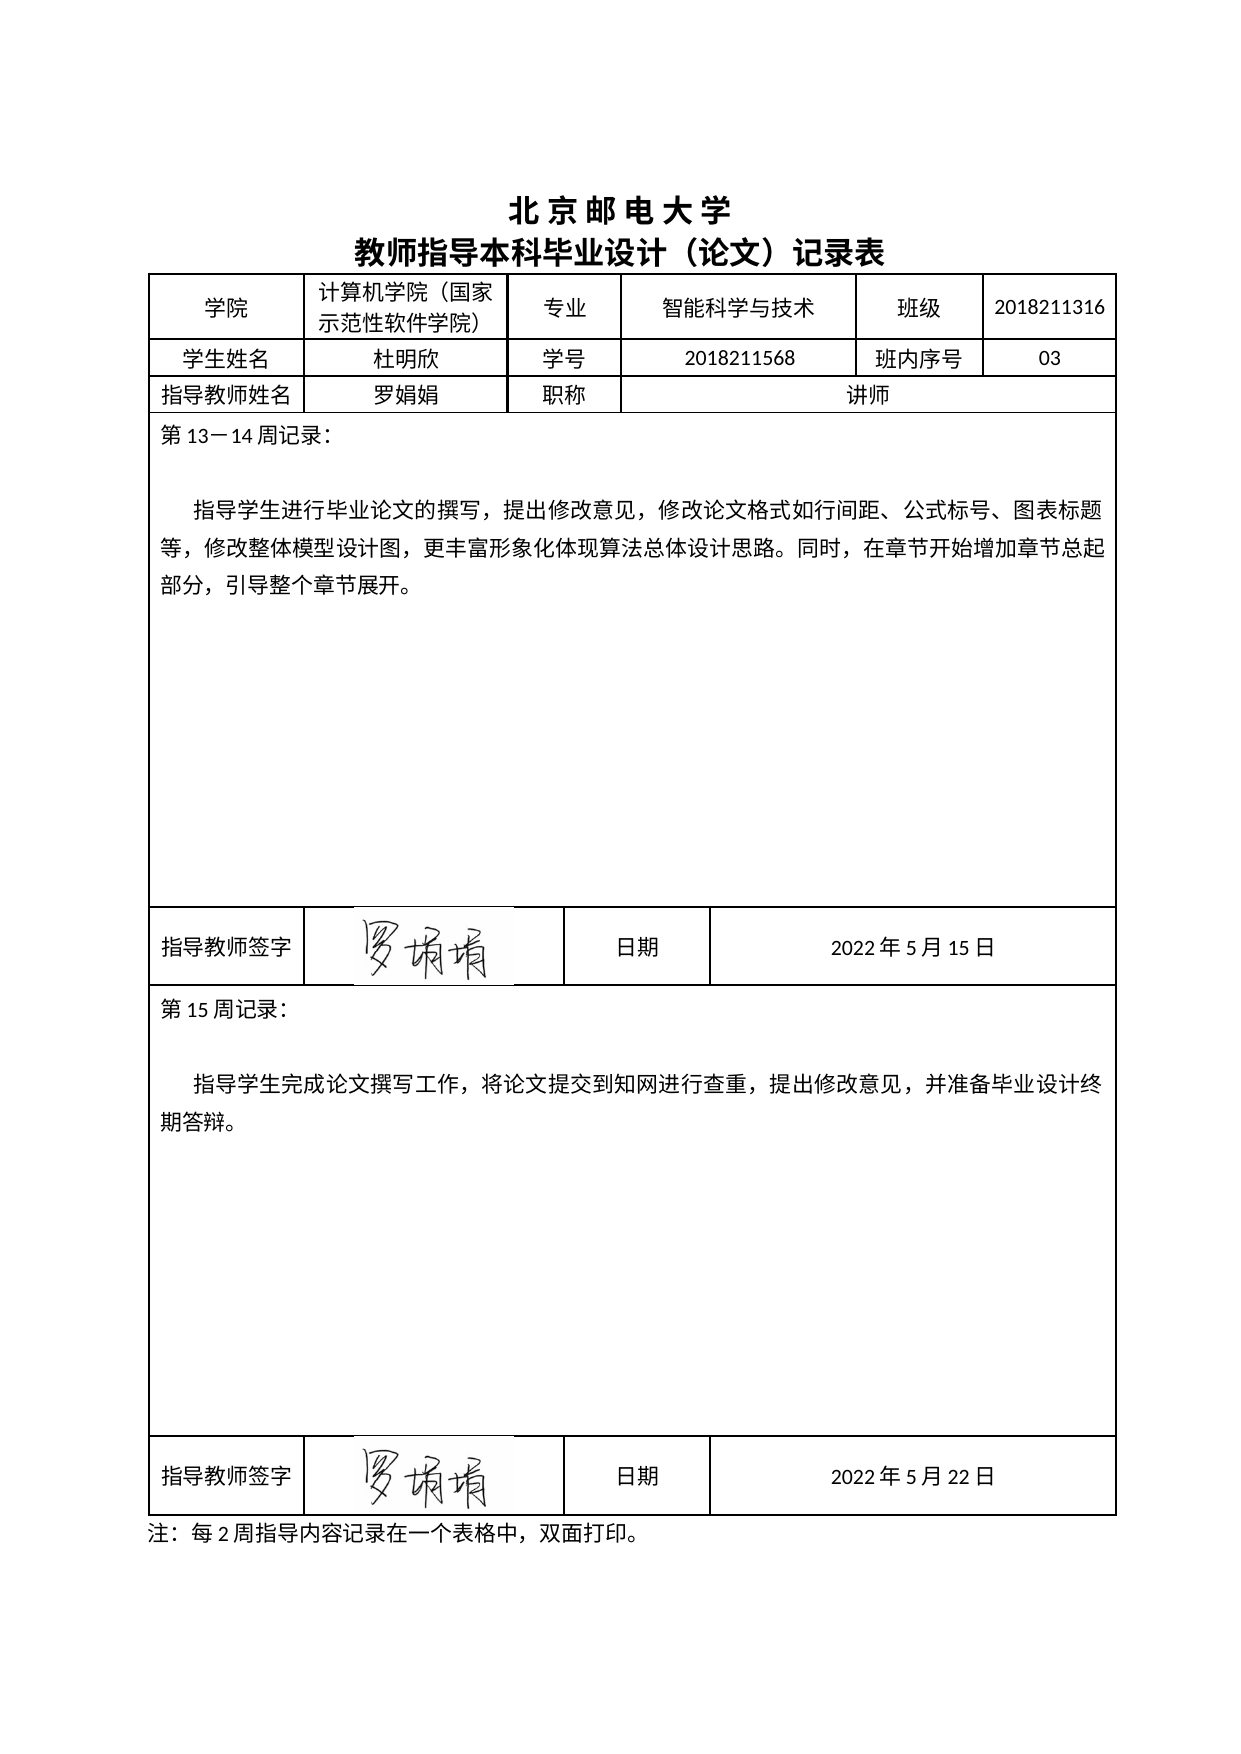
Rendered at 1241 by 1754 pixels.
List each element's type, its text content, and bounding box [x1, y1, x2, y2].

table_header 2018211316 [984, 275, 1115, 338]
table_cell 指导教师签字 [150, 1437, 303, 1513]
table_cell 职称 [509, 377, 620, 412]
text 注：每2周指导内容记录在一个表格中，双面打印。 [148, 1516, 1092, 1547]
table_header 专业 [509, 275, 620, 338]
table_cell [514, 1437, 563, 1513]
table_cell 学生姓名 [150, 340, 303, 375]
table_header 班级 [857, 275, 982, 338]
table_header 智能科学与技术 [622, 275, 855, 338]
table_cell 杜明欣 [305, 340, 506, 375]
picture [354, 907, 514, 985]
table_cell 指导教师签字 [150, 908, 303, 984]
table_cell 第13－14周记录： 指导学生进行毕业论文的撰写，提出修改意见，修改论文格式如行间距、公式标号、图表标题等，修改整体模型设计图，更丰富形象化体现算法总体设计思路。同时，在章节开始增加章节总起部分，引导整个章节展开。 [150, 413, 1115, 906]
text 北 京 邮 电 大 学 [148, 186, 1092, 231]
table_cell 03 [984, 340, 1115, 375]
table_cell 罗娟娟 [305, 377, 506, 412]
table_cell 日期 [565, 1437, 709, 1513]
table_header 计算机学院（国家示范性软件学院） [305, 275, 506, 338]
text 教师指导本科毕业设计（论文）记录表 [148, 231, 1092, 273]
table_cell [305, 1437, 354, 1513]
table_cell 第15周记录： 指导学生完成论文撰写工作，将论文提交到知网进行查重，提出修改意见，并准备毕业设计终期答辩。 [150, 986, 1115, 1435]
table_cell [514, 908, 563, 984]
table_cell 日期 [565, 908, 709, 984]
table_cell 2022年5月22日 [711, 1437, 1115, 1513]
table_header 学院 [150, 275, 303, 338]
table_cell 指导教师姓名 [150, 377, 303, 412]
picture [354, 1436, 514, 1514]
table_cell 讲师 [622, 377, 1115, 412]
table_cell 班内序号 [857, 340, 982, 375]
table_cell 2022年5月15日 [711, 908, 1115, 984]
table_cell 2018211568 [622, 340, 855, 375]
table_cell [305, 908, 354, 984]
table_cell 学号 [509, 340, 620, 375]
